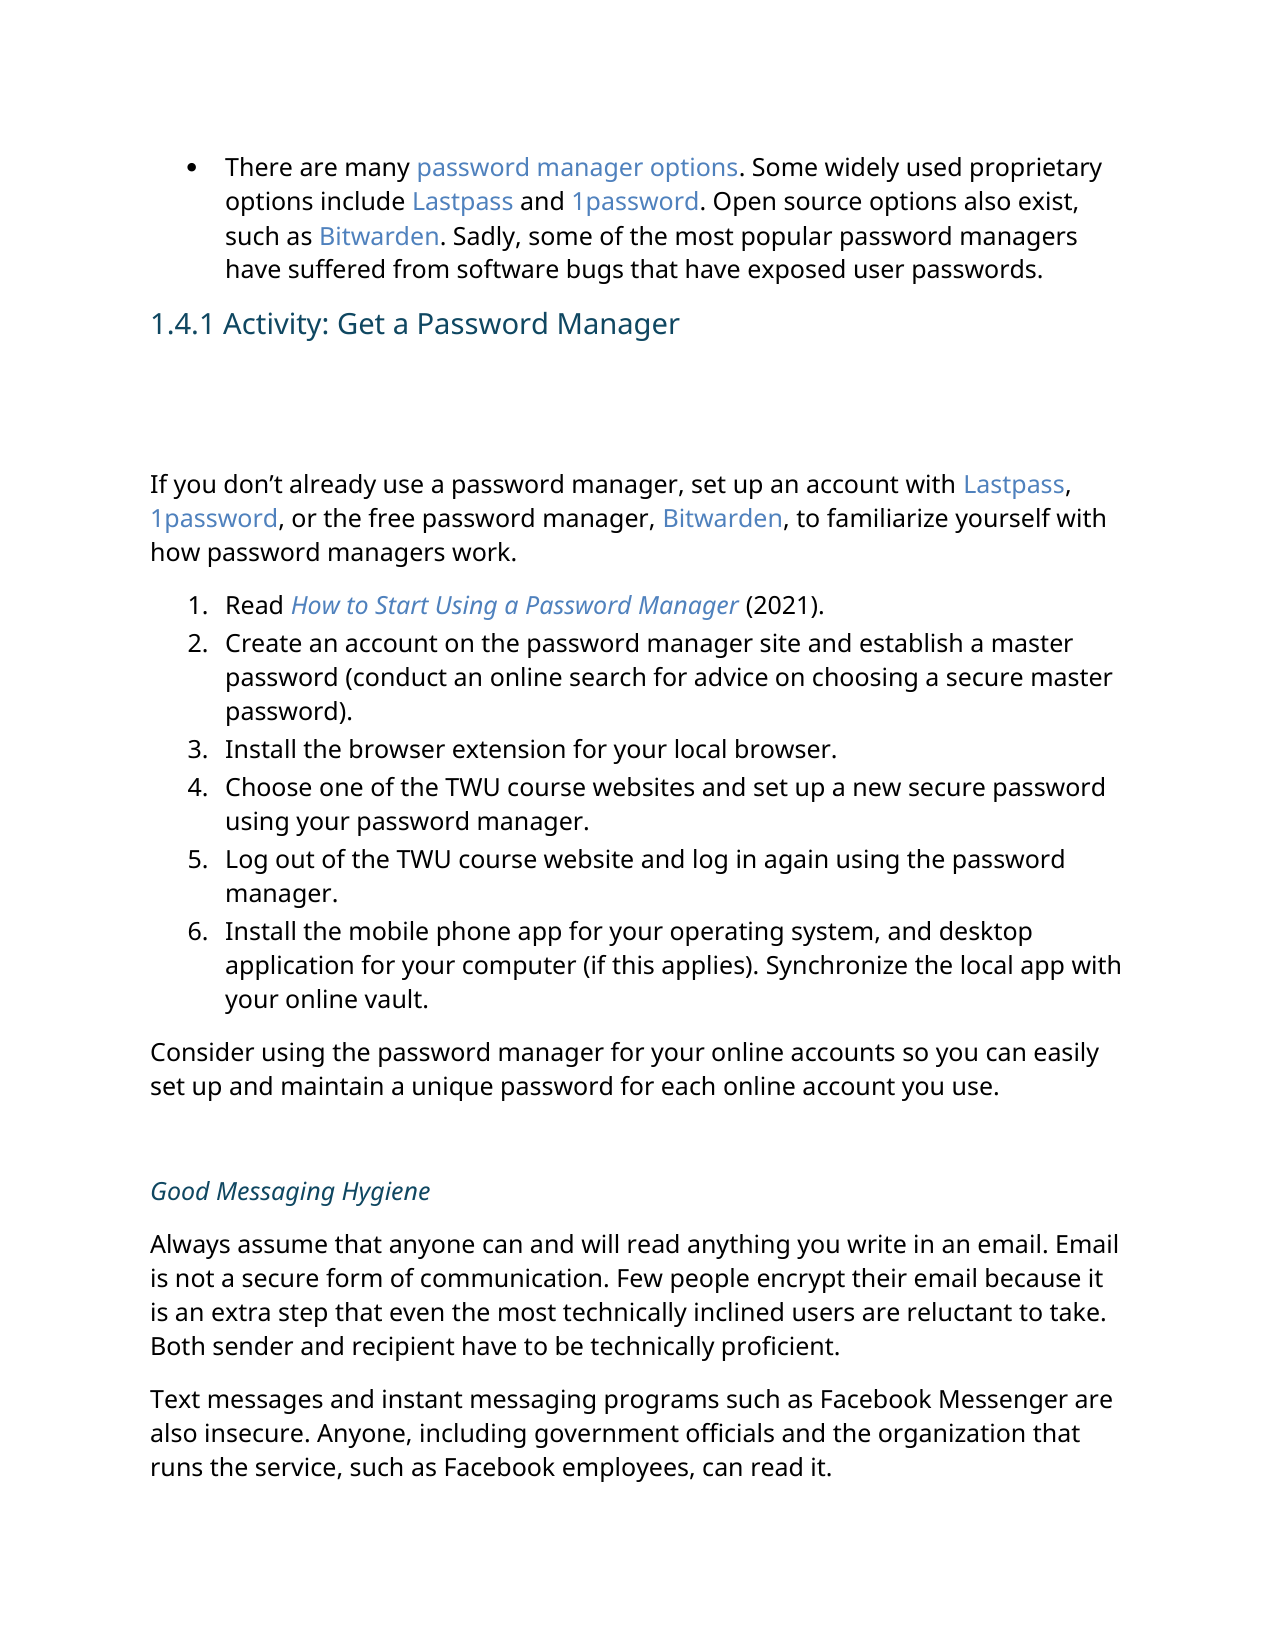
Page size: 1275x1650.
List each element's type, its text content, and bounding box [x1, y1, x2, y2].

list Install the mobile phone app for your operating system, and desktop application for your computer (if this applies). Synchronize the local app with your online vault. [187, 913, 1125, 1015]
text If you don’t already use a password manager, set up an account with Lastpass, 1password, or the free password manager, Bitwarden, to familiarize yourself with how password managers work. [150, 467, 1125, 569]
text Always assume that anyone can and will read anything you write in an email. Email is not a secure form of communication. Few people encrypt their email because it is an extra step that even the most technically inclined users are reluctant to take. Both sender and recipient have to be technically proficient. [150, 1227, 1125, 1363]
subtitle 1.4.1 Activity: Get a Password Manager [150, 303, 1125, 343]
list Choose one of the TWU course websites and set up a new secure password using your password manager. [187, 769, 1125, 838]
list There are many password manager options. Some widely used proprietary options include Lastpass and 1password. Open source options also exist, such as Bitwarden. Sadly, some of the most popular password managers have suffered from software bugs that have exposed user passwords. [187, 150, 1125, 286]
subtitle Good Messaging Hygiene [150, 1174, 1125, 1208]
list Create an account on the password manager site and establish a master password (conduct an online search for advice on choosing a secure master password). [187, 626, 1125, 728]
text Consider using the password manager for your online accounts so you can easily set up and maintain a unique password for each online account you use. [150, 1034, 1125, 1102]
text Text messages and instant messaging programs such as Facebook Messenger are also insecure. Anyone, including government officials and the organization that runs the service, such as Facebook employees, can read it. [150, 1382, 1125, 1484]
list Log out of the TWU course website and log in again using the password manager. [187, 841, 1125, 909]
list Install the browser extension for your local browser. [187, 732, 1125, 766]
list Read How to Start Using a Password Manager (2021). [187, 588, 1125, 622]
